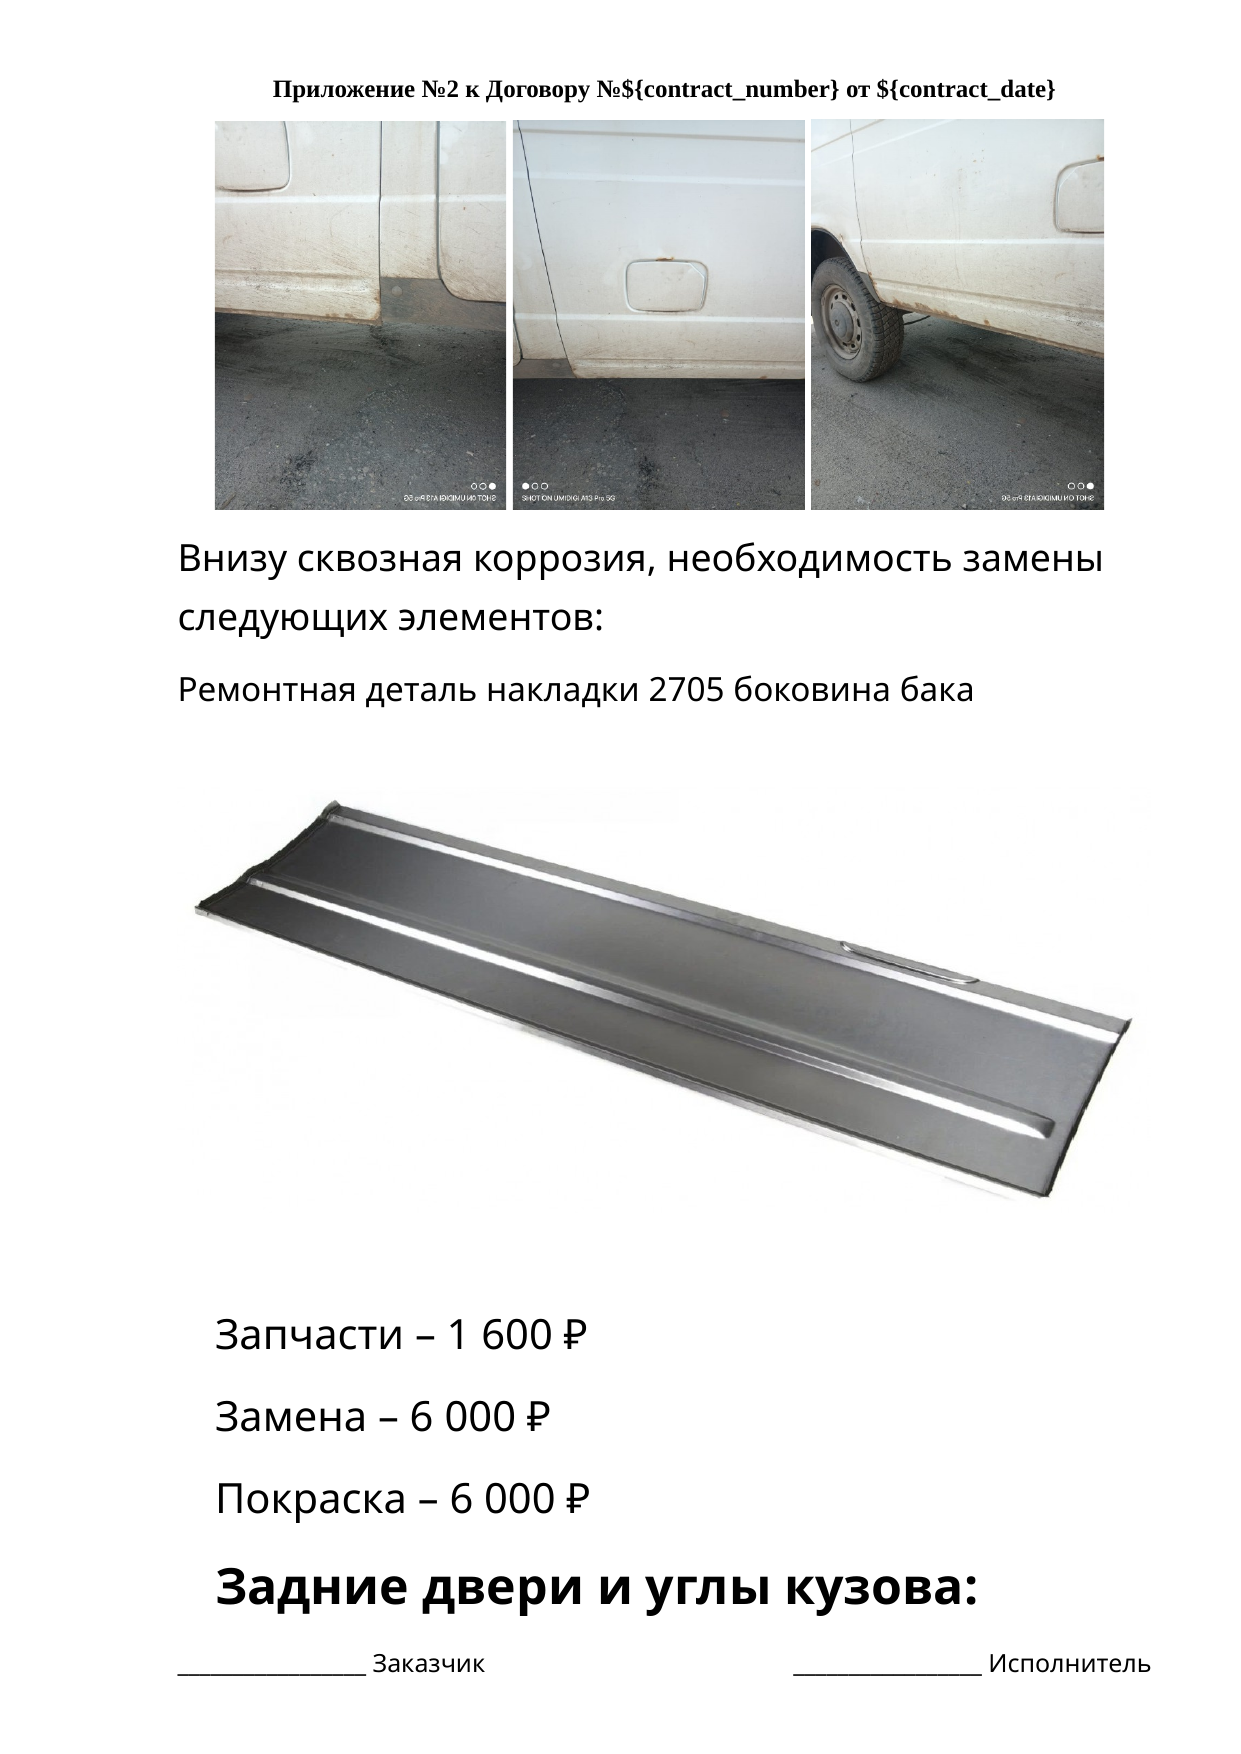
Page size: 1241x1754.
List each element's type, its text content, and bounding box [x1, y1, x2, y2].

text Ремонтная деталь накладки 2705 боковина бака [177, 666, 1152, 716]
picture [512, 120, 805, 510]
text Покраска – 6 000 ₽ [177, 1469, 1152, 1526]
text Запчасти – 1 600 ₽ [177, 1305, 1152, 1362]
picture [811, 119, 1105, 510]
text Замена – 6 000 ₽ [177, 1387, 1152, 1444]
text Внизу сквозная коррозия, необходимость замены следующих элементов: [177, 532, 1152, 641]
picture [214, 121, 507, 510]
picture [177, 716, 1152, 1284]
text Задние двери и углы кузова: [177, 1551, 1152, 1619]
